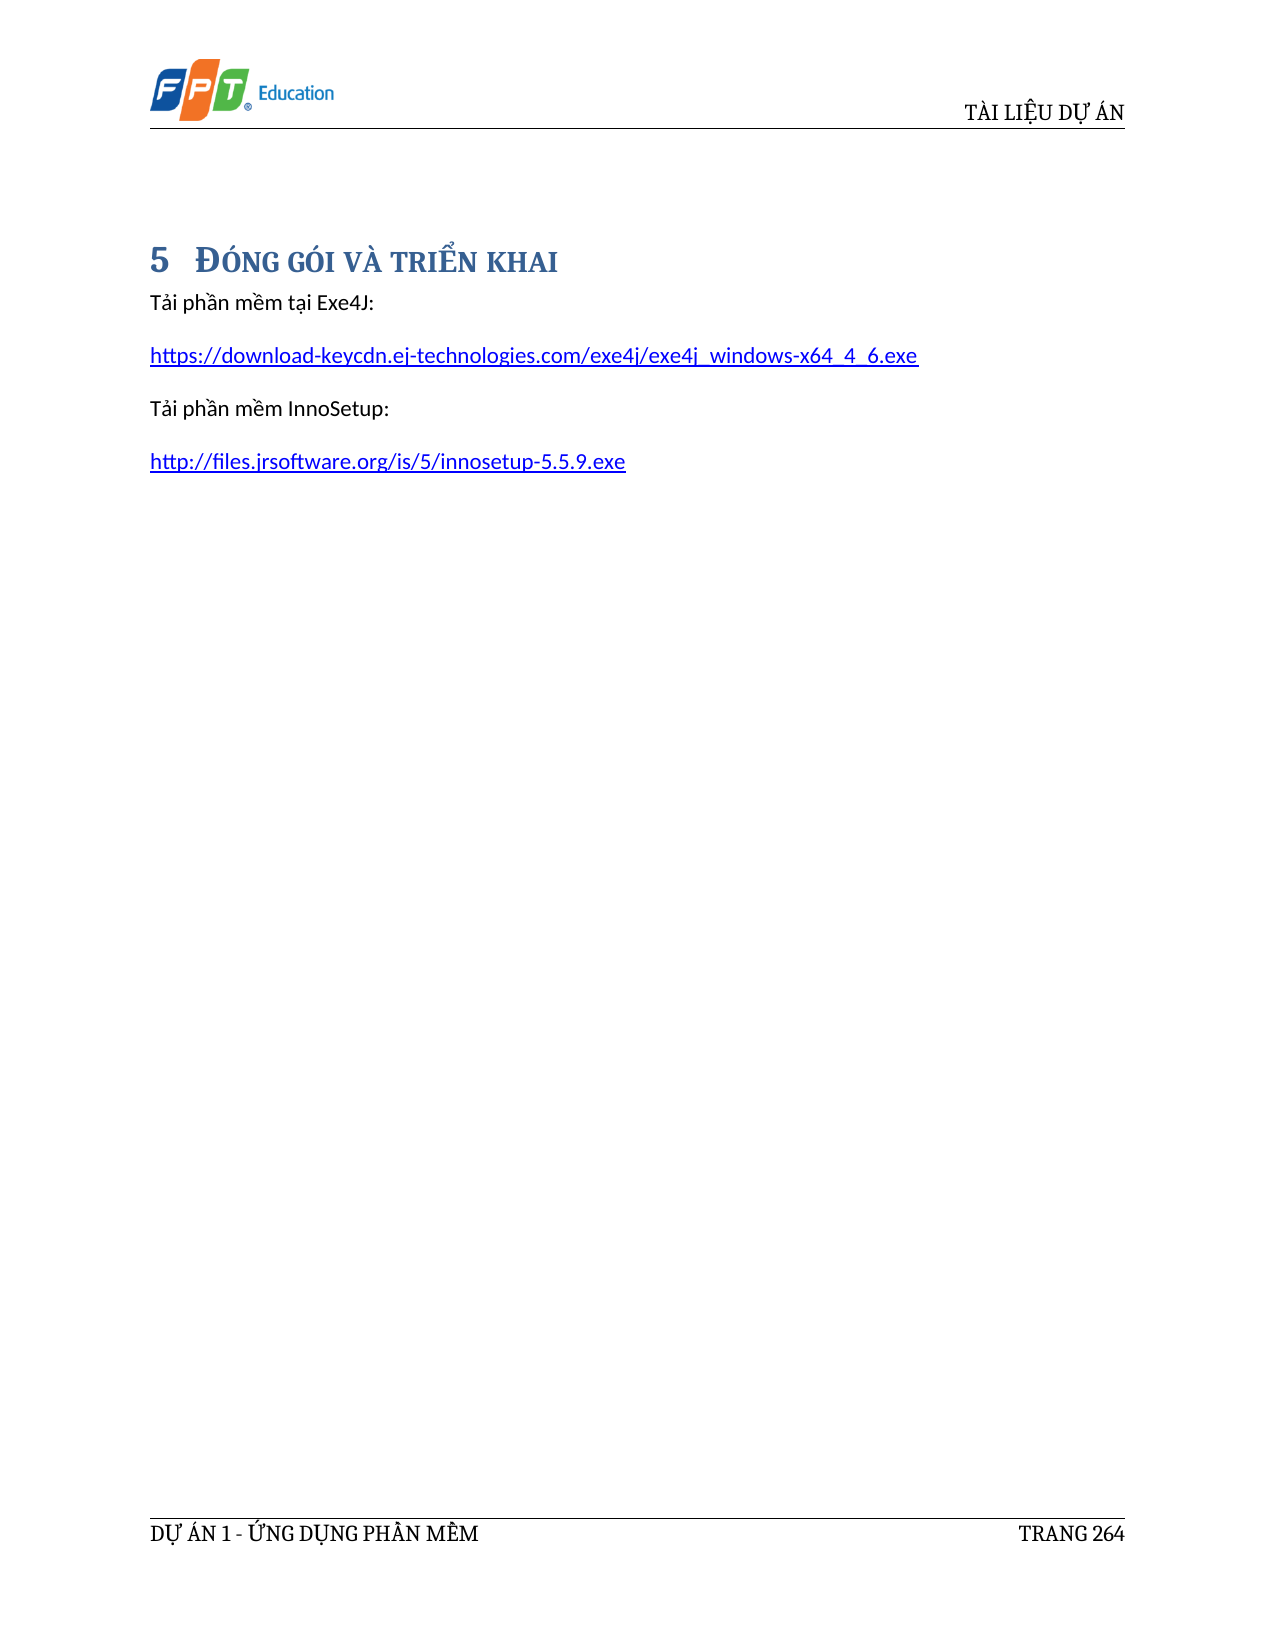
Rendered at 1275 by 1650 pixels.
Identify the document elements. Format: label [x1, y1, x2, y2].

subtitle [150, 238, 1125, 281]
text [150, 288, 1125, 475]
picture [150, 59, 336, 121]
